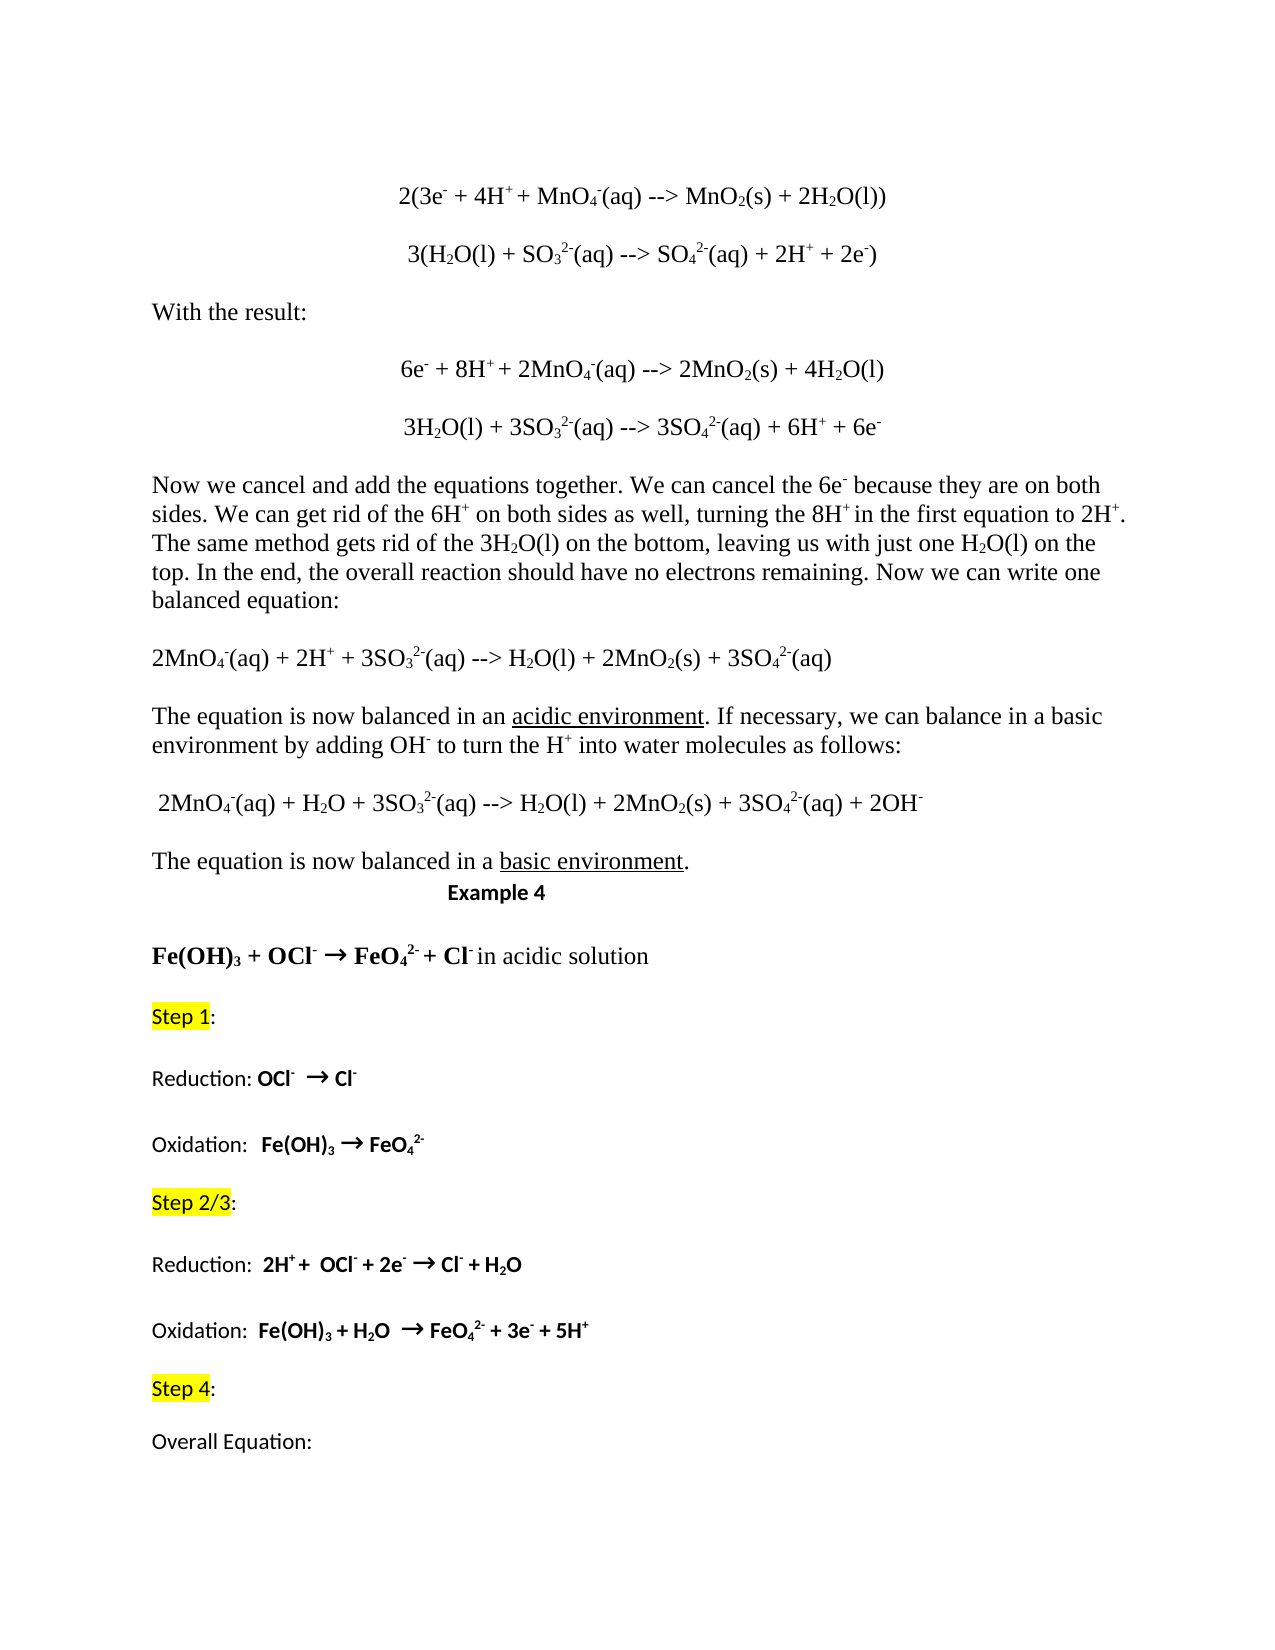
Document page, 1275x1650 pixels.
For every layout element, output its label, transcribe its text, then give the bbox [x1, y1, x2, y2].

table_header Example 4 [150, 876, 843, 932]
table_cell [150, 932, 843, 1481]
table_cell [150, 150, 1134, 876]
